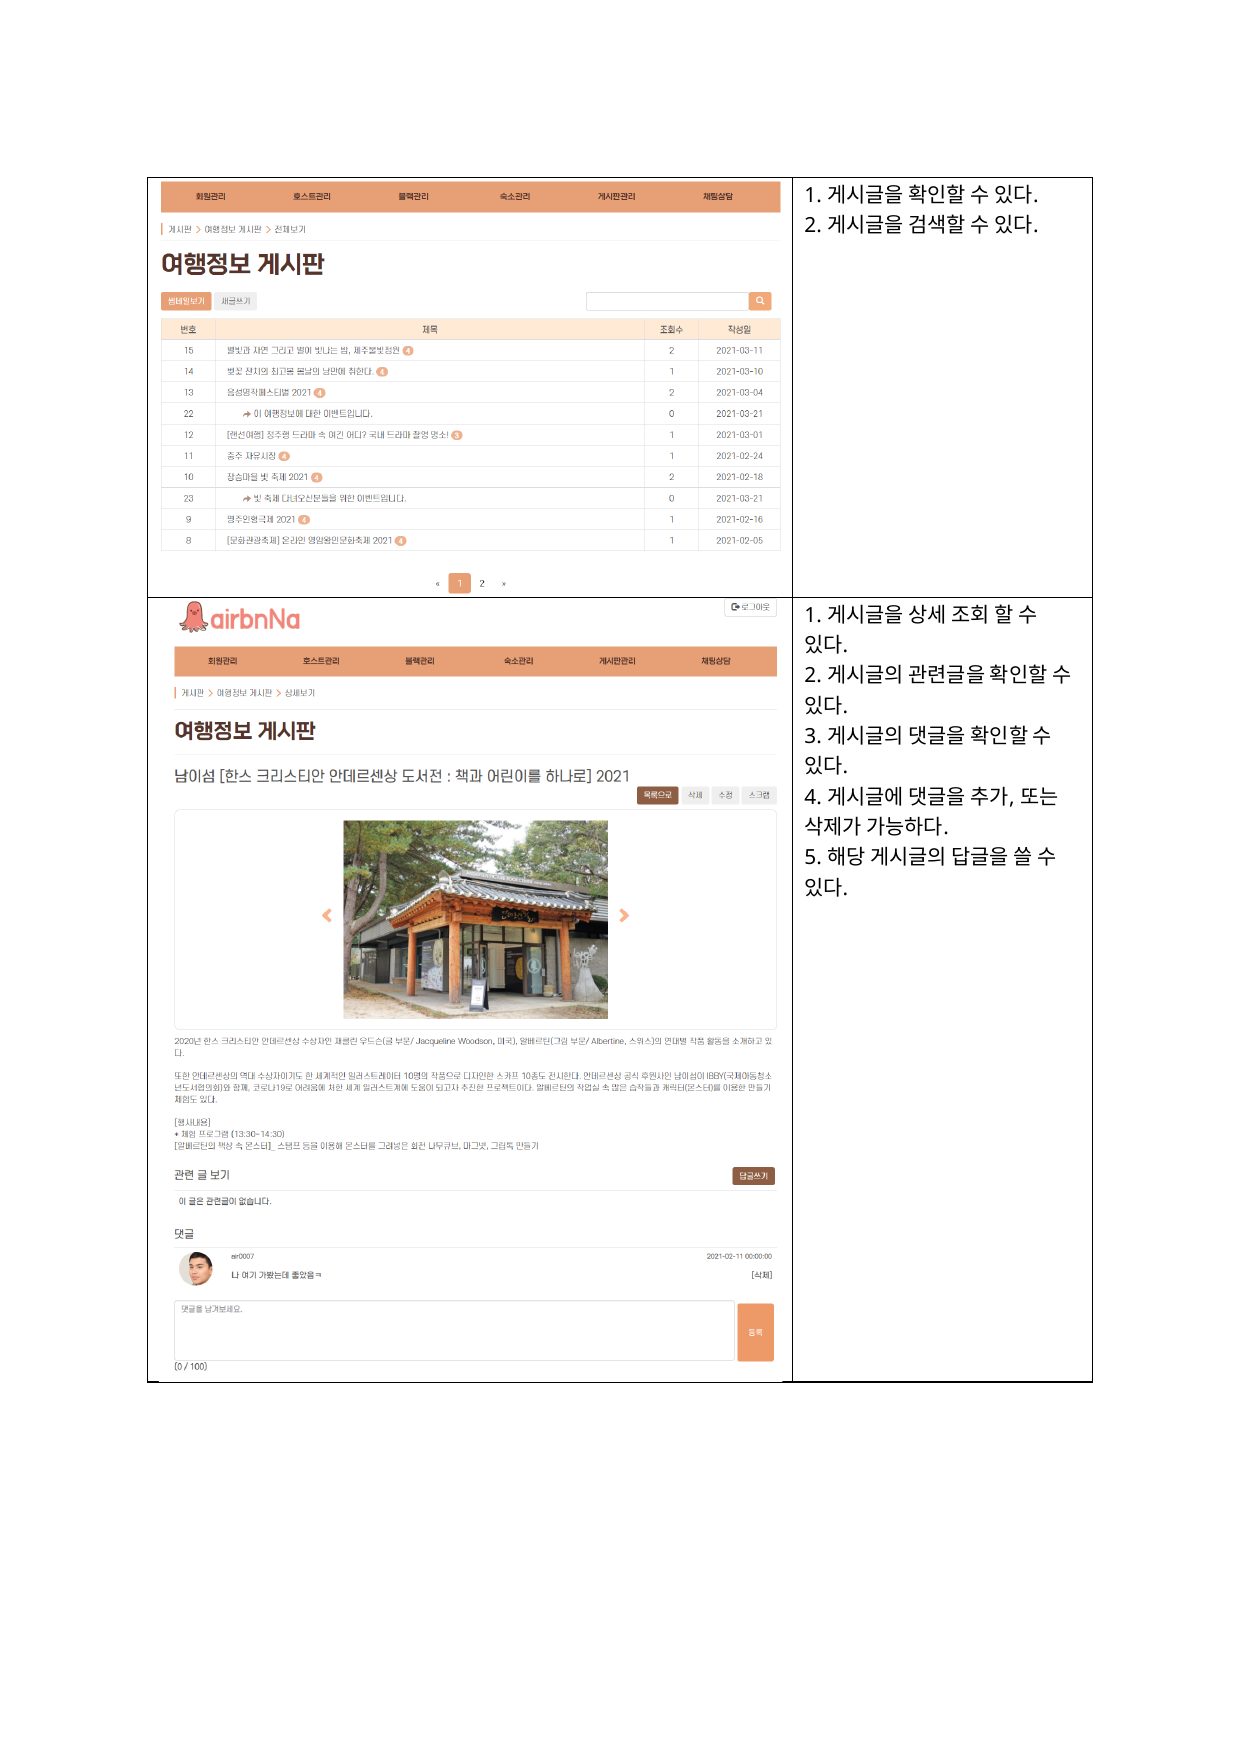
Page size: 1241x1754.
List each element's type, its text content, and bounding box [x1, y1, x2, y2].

table_cell 1. 게시글을 상세 조회 할 수 있다. 2. 게시글의 관련글을 확인할 수 있다. 3. 게시글의 댓글을 확인할 수 있다. 4. 게시글에 댓글을 추가, 또는 삭제가 가능하다. 5. 해당 게시글의 답글을 쓸 수 있다. [793, 598, 1092, 1381]
table_cell [148, 178, 158, 597]
picture [158, 178, 783, 597]
picture [158, 598, 783, 1382]
table_cell [148, 598, 158, 1381]
table_cell [783, 178, 792, 597]
table_cell [783, 598, 792, 1381]
table_cell 1. 게시글을 확인할 수 있다. 2. 게시글을 검색할 수 있다. [793, 178, 1092, 597]
